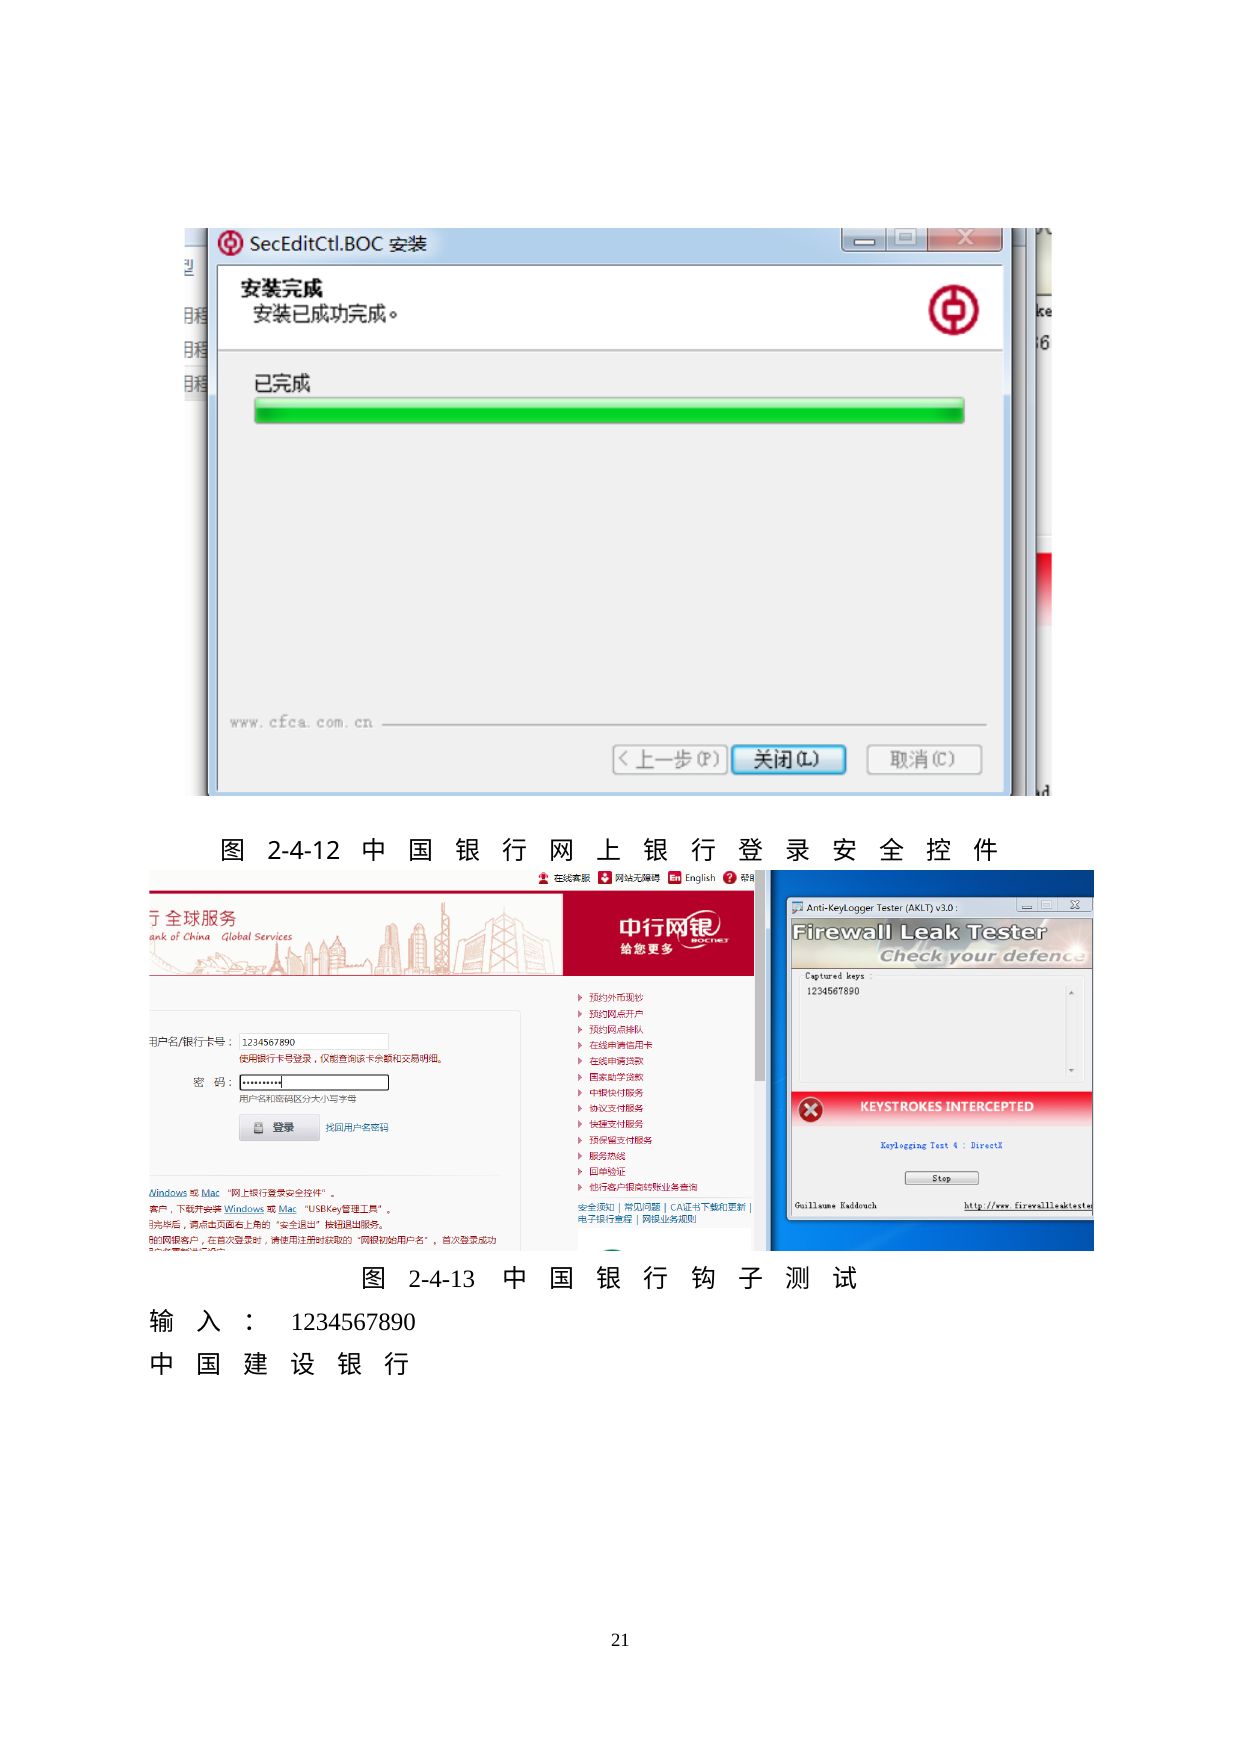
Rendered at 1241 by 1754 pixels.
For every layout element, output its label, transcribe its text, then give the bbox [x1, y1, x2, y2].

picture [184, 228, 1052, 796]
picture [149, 870, 1094, 1251]
text 图2-4-12 中国银行网上银行登录安全控件 [149, 827, 1091, 870]
text 输入：1234567890 [149, 1298, 1091, 1341]
text 中国建设银行 [149, 1341, 1091, 1384]
text 图2-4-13 中国银行钩子测试 [149, 1256, 1091, 1298]
